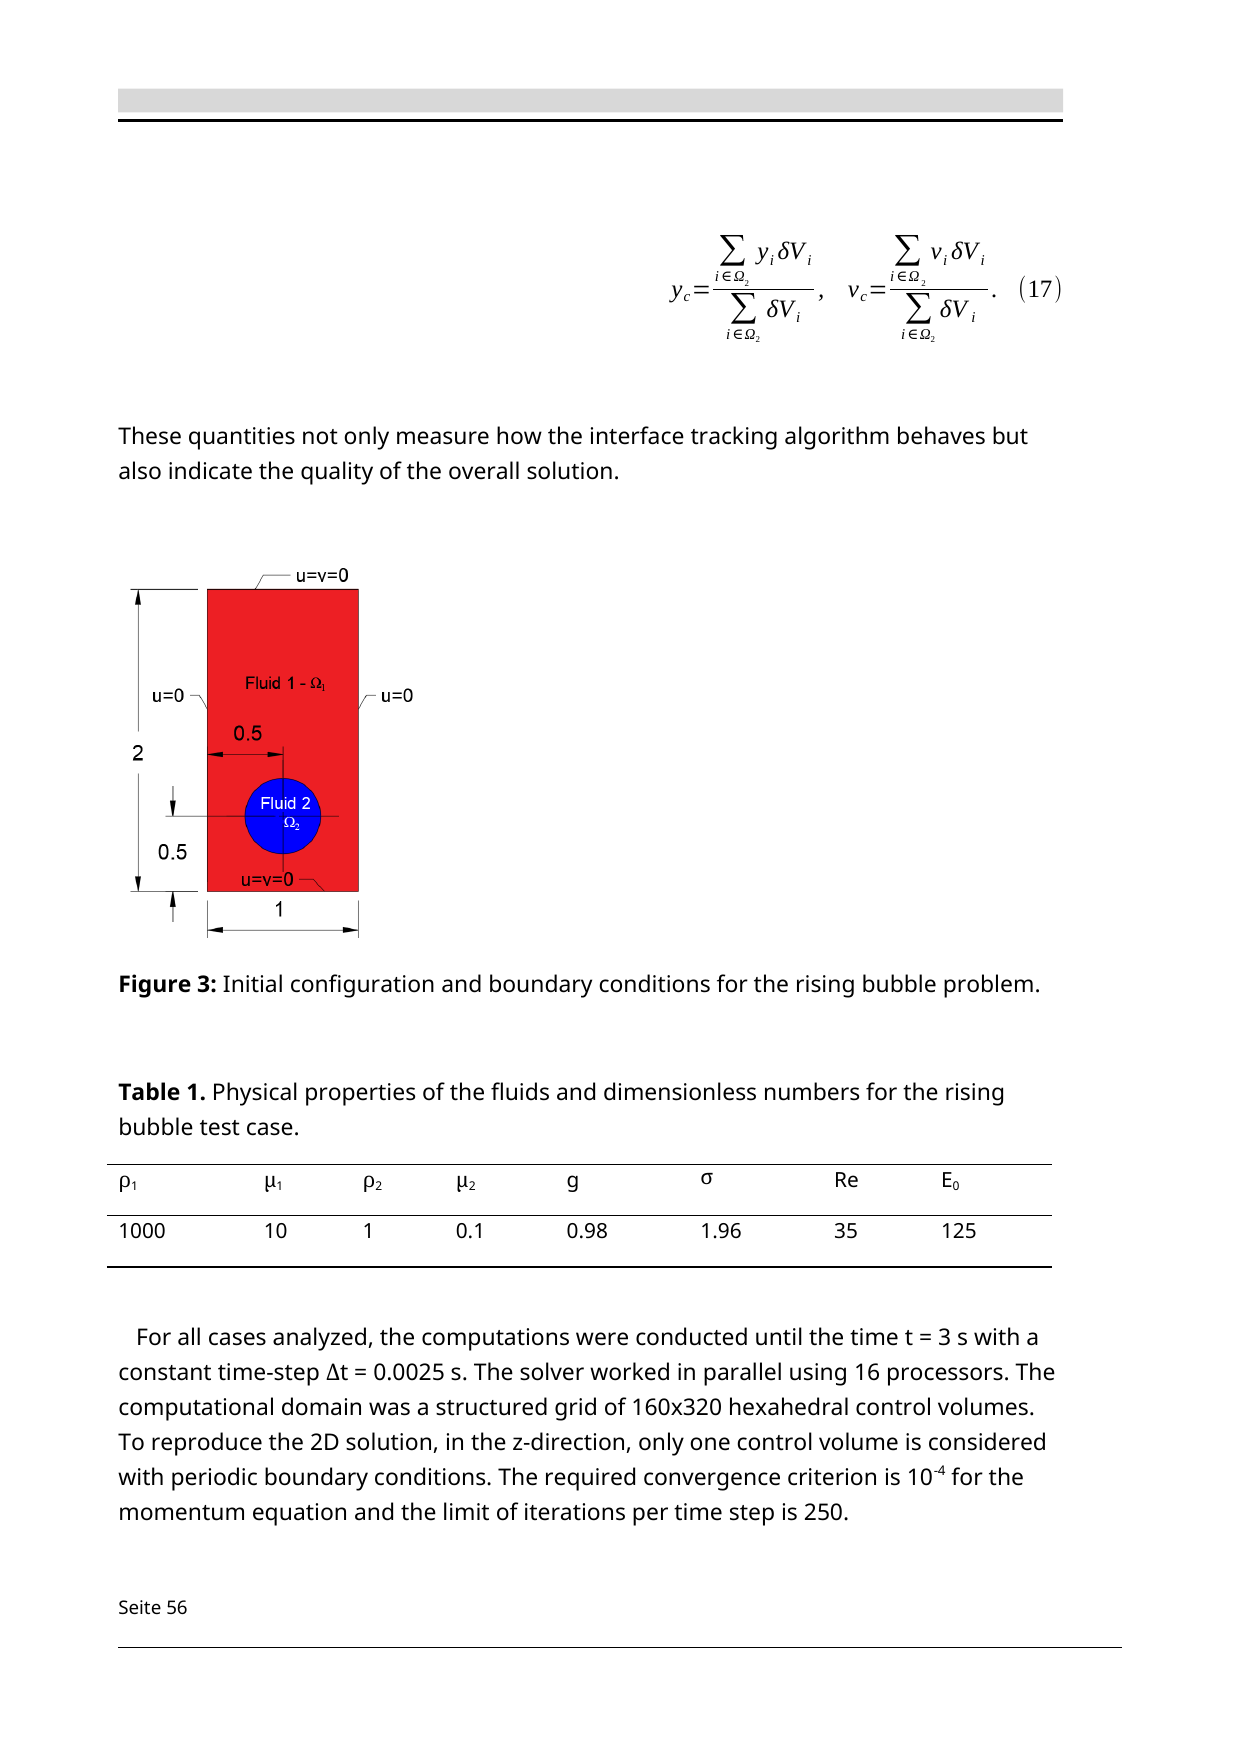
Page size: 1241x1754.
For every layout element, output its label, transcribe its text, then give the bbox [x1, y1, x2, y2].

table_header ρ2 [351, 1165, 444, 1215]
table_header E0 [930, 1165, 1052, 1215]
table_cell 1.96 [689, 1216, 823, 1266]
table_header ρ1 [107, 1165, 252, 1215]
table_cell 1 [351, 1216, 444, 1266]
picture [118, 562, 420, 946]
table_cell 125 [930, 1216, 1052, 1266]
table_cell 0.1 [444, 1216, 555, 1266]
table_header Re [823, 1165, 929, 1215]
table_cell 1000 [107, 1216, 252, 1266]
text These quantities not only measure how the interface tracking algorithm behaves but also indicate the quality of the overall solution. [118, 420, 1063, 487]
table_cell 35 [823, 1216, 929, 1266]
table_cell 0.98 [555, 1216, 689, 1266]
text Figure 3: Initial configuration and boundary conditions for the rising bubble problem. [118, 968, 1063, 999]
table_header g [555, 1165, 689, 1215]
table_header μ2 [444, 1165, 555, 1215]
table_cell 10 [252, 1216, 351, 1266]
table_header μ1 [252, 1165, 351, 1215]
text For all cases analyzed, the computations were conducted until the time t = 3 s with a constant time-step Δt = 0.0025 s. The solver worked in parallel using 16 processors. The computational domain was a structured grid of 160x320 hexahedral control volumes. To reproduce the 2D solution, in the z-direction, only one control volume is considered with periodic boundary conditions. The required convergence criterion is 10-4 for the momentum equation and the limit of iterations per time step is 250. [118, 1321, 1063, 1527]
table_header σ [689, 1165, 823, 1215]
text Table 1. Physical properties of the fluids and dimensionless numbers for the rising bubble test case. [118, 1076, 1063, 1142]
